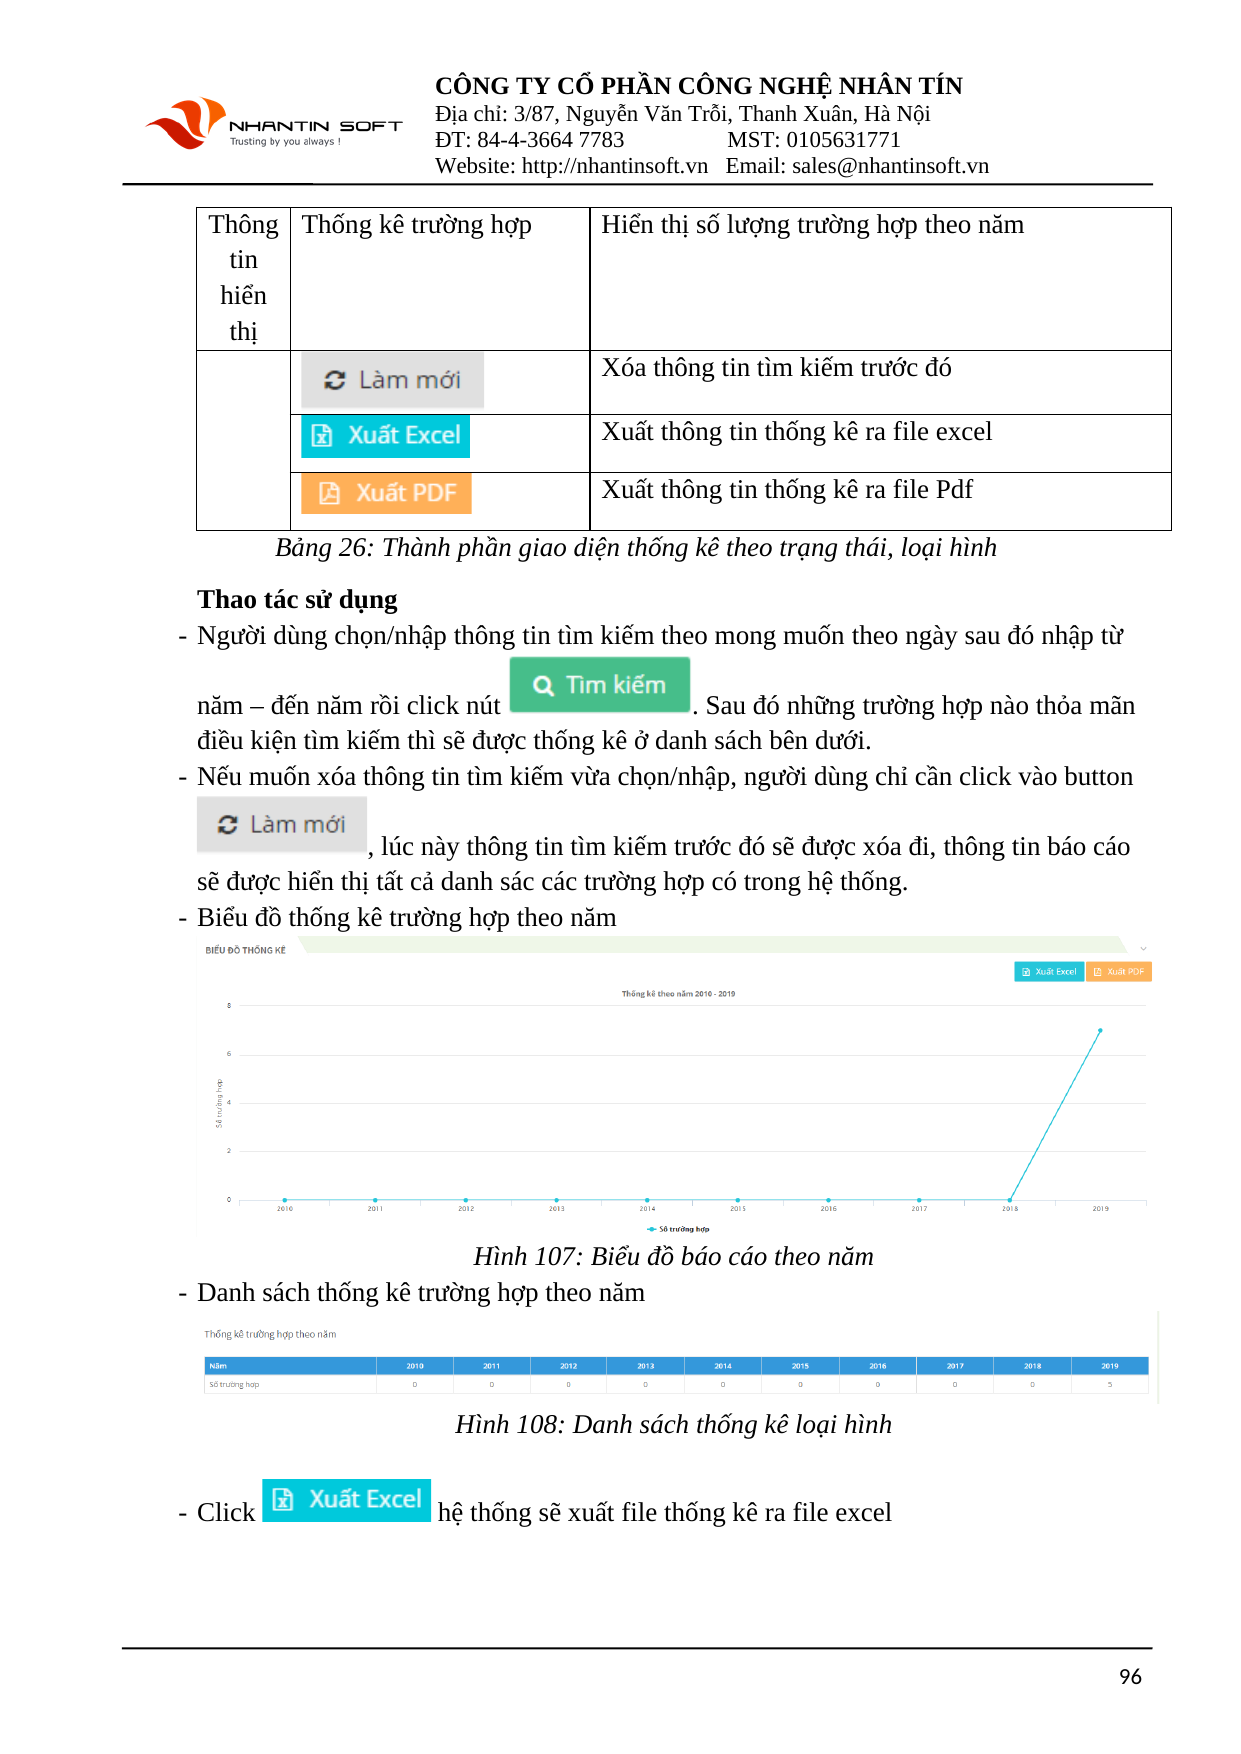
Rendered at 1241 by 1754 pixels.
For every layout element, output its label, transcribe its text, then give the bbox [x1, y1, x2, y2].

picture [196, 1311, 1160, 1404]
list Hình 108: Danh sách thống kê loại hình [197, 1408, 1153, 1439]
list Danh sách thống kê trường hợp theo năm [178, 1276, 1153, 1307]
table_cell [291, 351, 589, 414]
subtitle Thao tác sử dụng [122, 583, 1153, 614]
list Người dùng chọn/nhập thông tin tìm kiếm theo mong muốn theo ngày sau đó nhập từ năm – đến năm rồi click nút . Sau đó những trường hợp nào thỏa mãn điều kiện tìm kiếm thì sẽ được thống kê ở danh sách bên dưới. [178, 619, 1153, 756]
table_cell [291, 473, 589, 530]
list Nếu muốn xóa thông tin tìm kiếm vừa chọn/nhập, người dùng chỉ cần click vào button , lúc này thông tin tìm kiếm trước đó sẽ được xóa đi, thông tin báo cáo sẽ được hiển thị tất cả danh sác các trường hợp có trong hệ thống. [178, 760, 1153, 896]
table_cell Hiển thị số lượng trường hợp theo năm [591, 208, 1171, 350]
table_cell Xuất thông tin thống kê ra file Pdf [591, 473, 1171, 530]
picture [301, 351, 485, 411]
picture [196, 795, 368, 855]
picture [133, 70, 413, 176]
picture [196, 936, 1160, 1237]
table_cell Thống kê trường hợp [291, 208, 589, 350]
picture [262, 1479, 432, 1522]
table_cell [291, 415, 589, 472]
list Hình 107: Biểu đồ báo cáo theo năm [197, 1240, 1153, 1272]
table_cell Thông tin hiển thị [197, 208, 290, 350]
picture [507, 654, 692, 714]
picture [301, 473, 472, 514]
list Biểu đồ thống kê trường hợp theo năm [178, 901, 1153, 932]
list Click hệ thống sẽ xuất file thống kê ra file excel [178, 1479, 1153, 1528]
table_cell Xóa thông tin tìm kiếm trước đó [591, 351, 1171, 414]
table_cell Xuất thông tin thống kê ra file excel [591, 415, 1171, 472]
picture [301, 415, 470, 458]
table_cell [197, 351, 290, 530]
